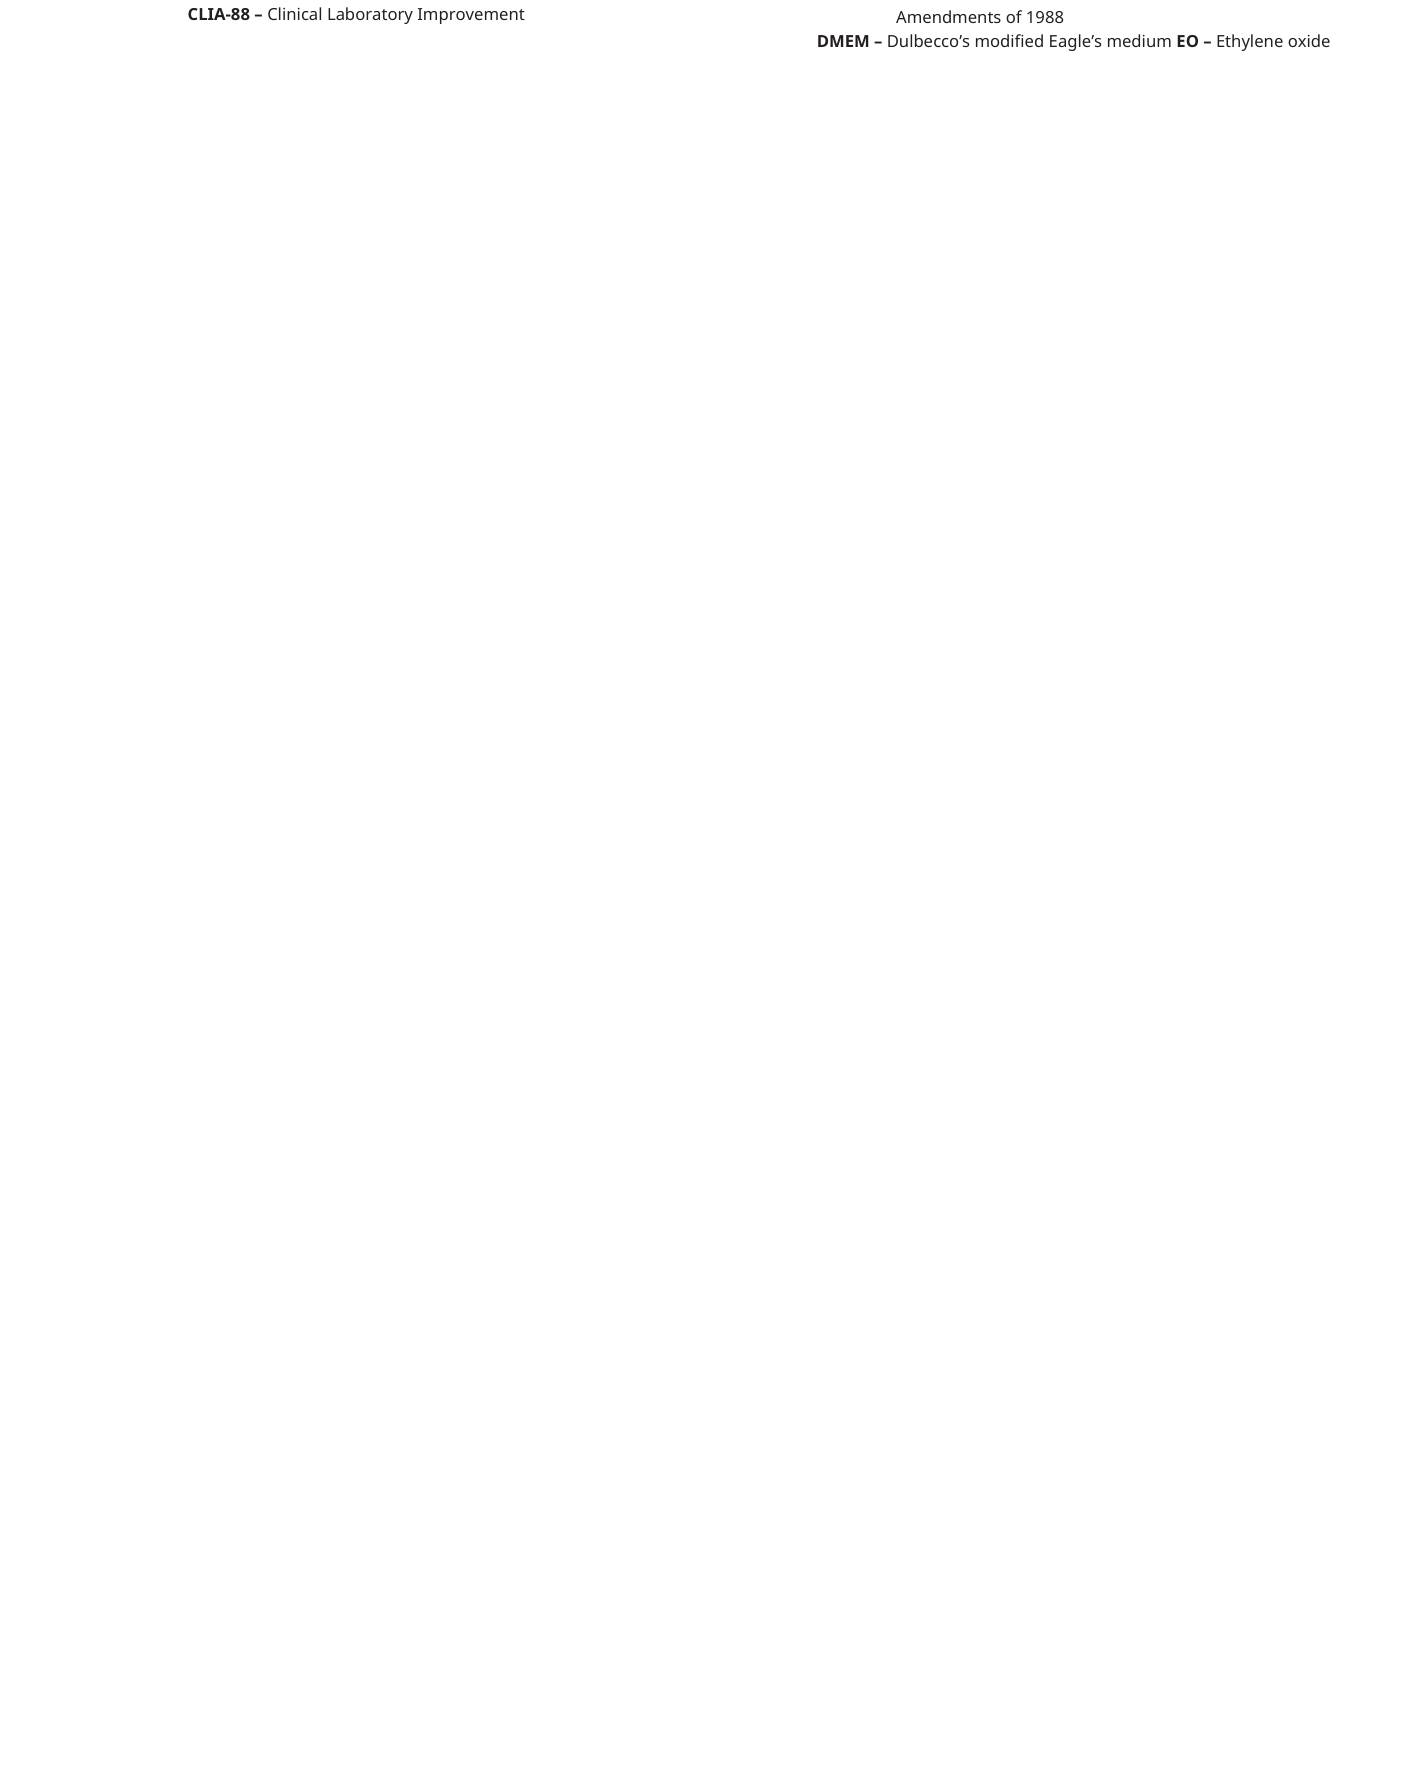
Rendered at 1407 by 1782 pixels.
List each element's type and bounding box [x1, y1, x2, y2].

text [817, 2, 1361, 52]
text [187, 2, 589, 25]
